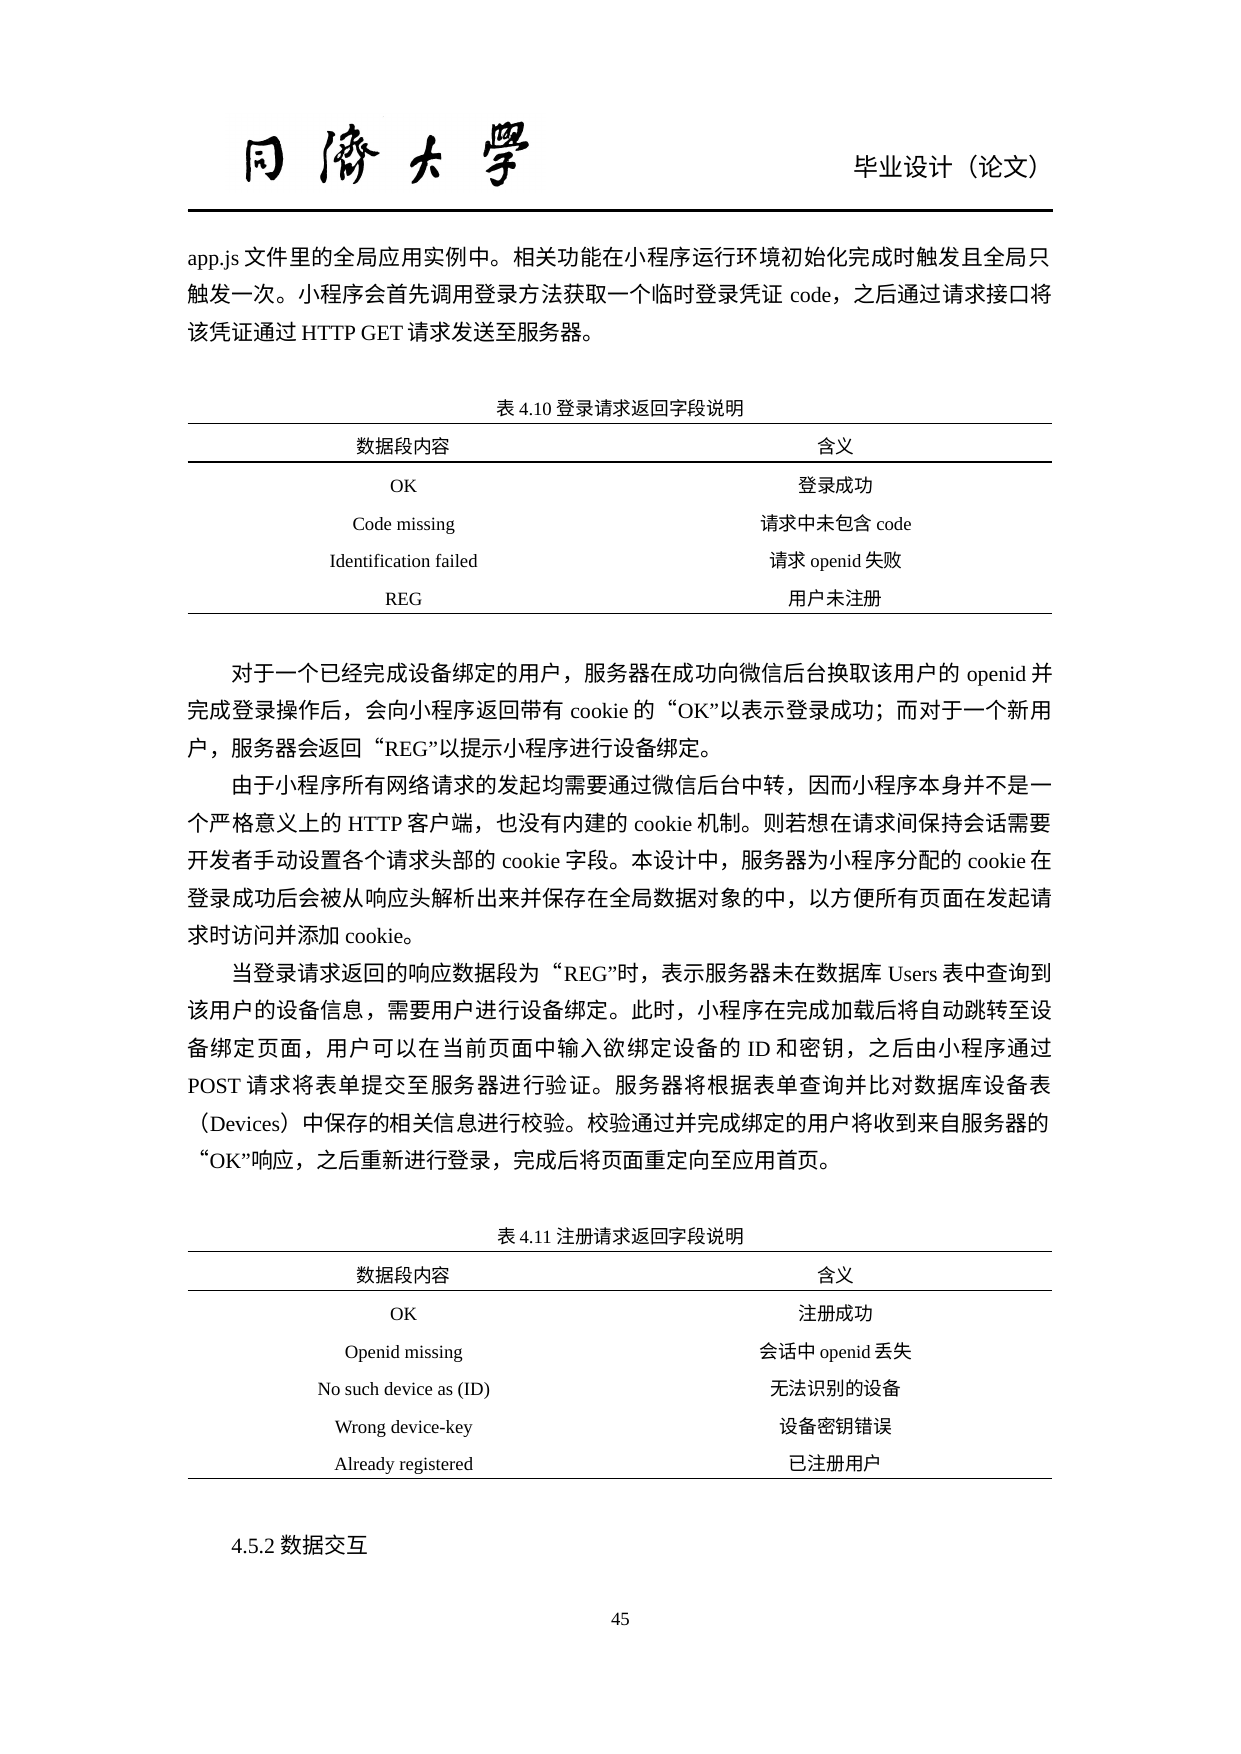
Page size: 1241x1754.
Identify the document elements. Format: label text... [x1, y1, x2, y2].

table_cell Openid missing [188, 1328, 619, 1366]
table_header 数据段内容 [188, 1252, 619, 1289]
table_cell 会话中openid丢失 [620, 1328, 1052, 1366]
table_header 含义 [620, 1252, 1052, 1289]
text 4.5.2 数据交互 [187, 1534, 1048, 1559]
table_cell OK [188, 1291, 619, 1328]
text 由于小程序所有功能的实现均依赖于用户登录信息，因此用户登录的相关功能注册在app.js文件里的全局应用实例中。相关功能在小程序运行环境初始化完成时触发且全局只触发一次。小程序会首先调用登录方法获取一个临时登录凭证code，之后通过请求接口将该凭证通过HTTP GET请求发送至服务器。 [187, 235, 1053, 348]
table_cell 登录成功 [620, 463, 1052, 500]
picture [224, 113, 547, 193]
table_header 数据段内容 [188, 424, 619, 461]
text 由于小程序所有网络请求的发起均需要通过微信后台中转，因而小程序本身并不是一个严格意义上的HTTP客户端，也没有内建的cookie机制。则若想在请求间保持会话需要开发者手动设置各个请求头部的cookie字段。本设计中，服务器为小程序分配的cookie在登录成功后会被从响应头解析出来并保存在全局数据对象的中，以方便所有页面在发起请求时访问并添加cookie。 [187, 763, 1053, 951]
table_cell Wrong device-key [188, 1403, 619, 1441]
table_cell 用户未注册 [620, 575, 1052, 612]
table_cell OK [188, 463, 619, 500]
table_cell Code missing [188, 500, 619, 537]
table_cell Already registered [188, 1441, 619, 1478]
text 表4.11 注册请求返回字段说明 [187, 1213, 1053, 1251]
text 对于一个已经完成设备绑定的用户，服务器在成功向微信后台换取该用户的openid并完成登录操作后，会向小程序返回带有cookie的“OK”以表示登录成功；而对于一个新用户，服务器会返回“REG”以提示小程序进行设备绑定。 [187, 651, 1053, 763]
table_cell 注册成功 [620, 1291, 1052, 1328]
table_header 含义 [620, 424, 1052, 461]
table_cell 设备密钥错误 [620, 1403, 1052, 1441]
table_cell 请求openid失败 [620, 538, 1052, 575]
table_cell 已注册用户 [620, 1441, 1052, 1478]
text 当登录请求返回的响应数据段为“REG”时，表示服务器未在数据库Users表中查询到该用户的设备信息，需要用户进行设备绑定。此时，小程序在完成加载后将自动跳转至设备绑定页面，用户可以在当前页面中输入欲绑定设备的ID和密钥，之后由小程序通过POST请求将表单提交至服务器进行验证。服务器将根据表单查询并比对数据库设备表（Devices）中保存的相关信息进行校验。校验通过并完成绑定的用户将收到来自服务器的“OK”响应，之后重新进行登录，完成后将页面重定向至应用首页。 [187, 951, 1053, 1176]
table_cell Identification failed [188, 538, 619, 575]
text 表4.10 登录请求返回字段说明 [187, 385, 1053, 423]
table_cell 无法识别的设备 [620, 1366, 1052, 1403]
table_cell 请求中未包含code [620, 500, 1052, 537]
table_cell No such device as (ID) [188, 1366, 619, 1403]
table_cell REG [188, 575, 619, 612]
